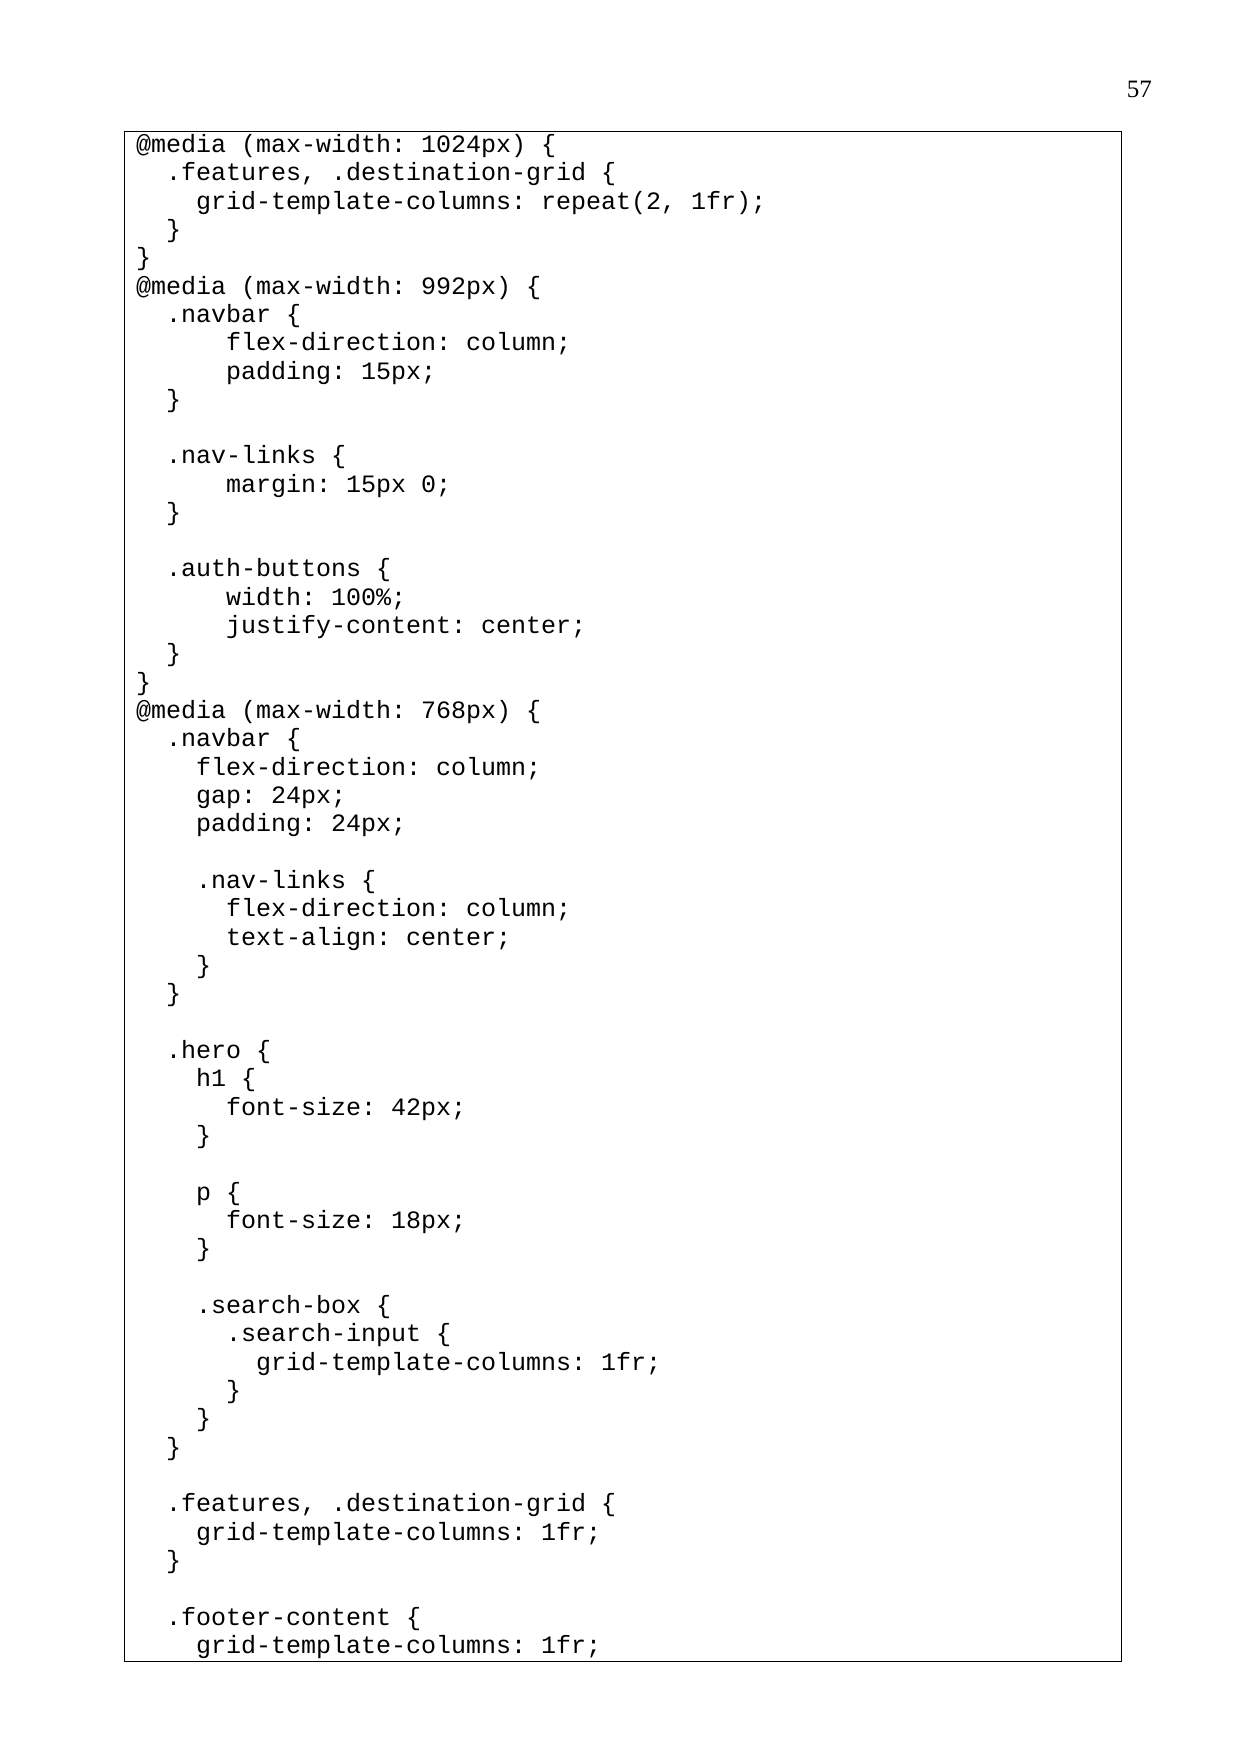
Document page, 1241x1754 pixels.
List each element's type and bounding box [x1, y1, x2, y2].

table_header [125, 132, 1121, 1661]
